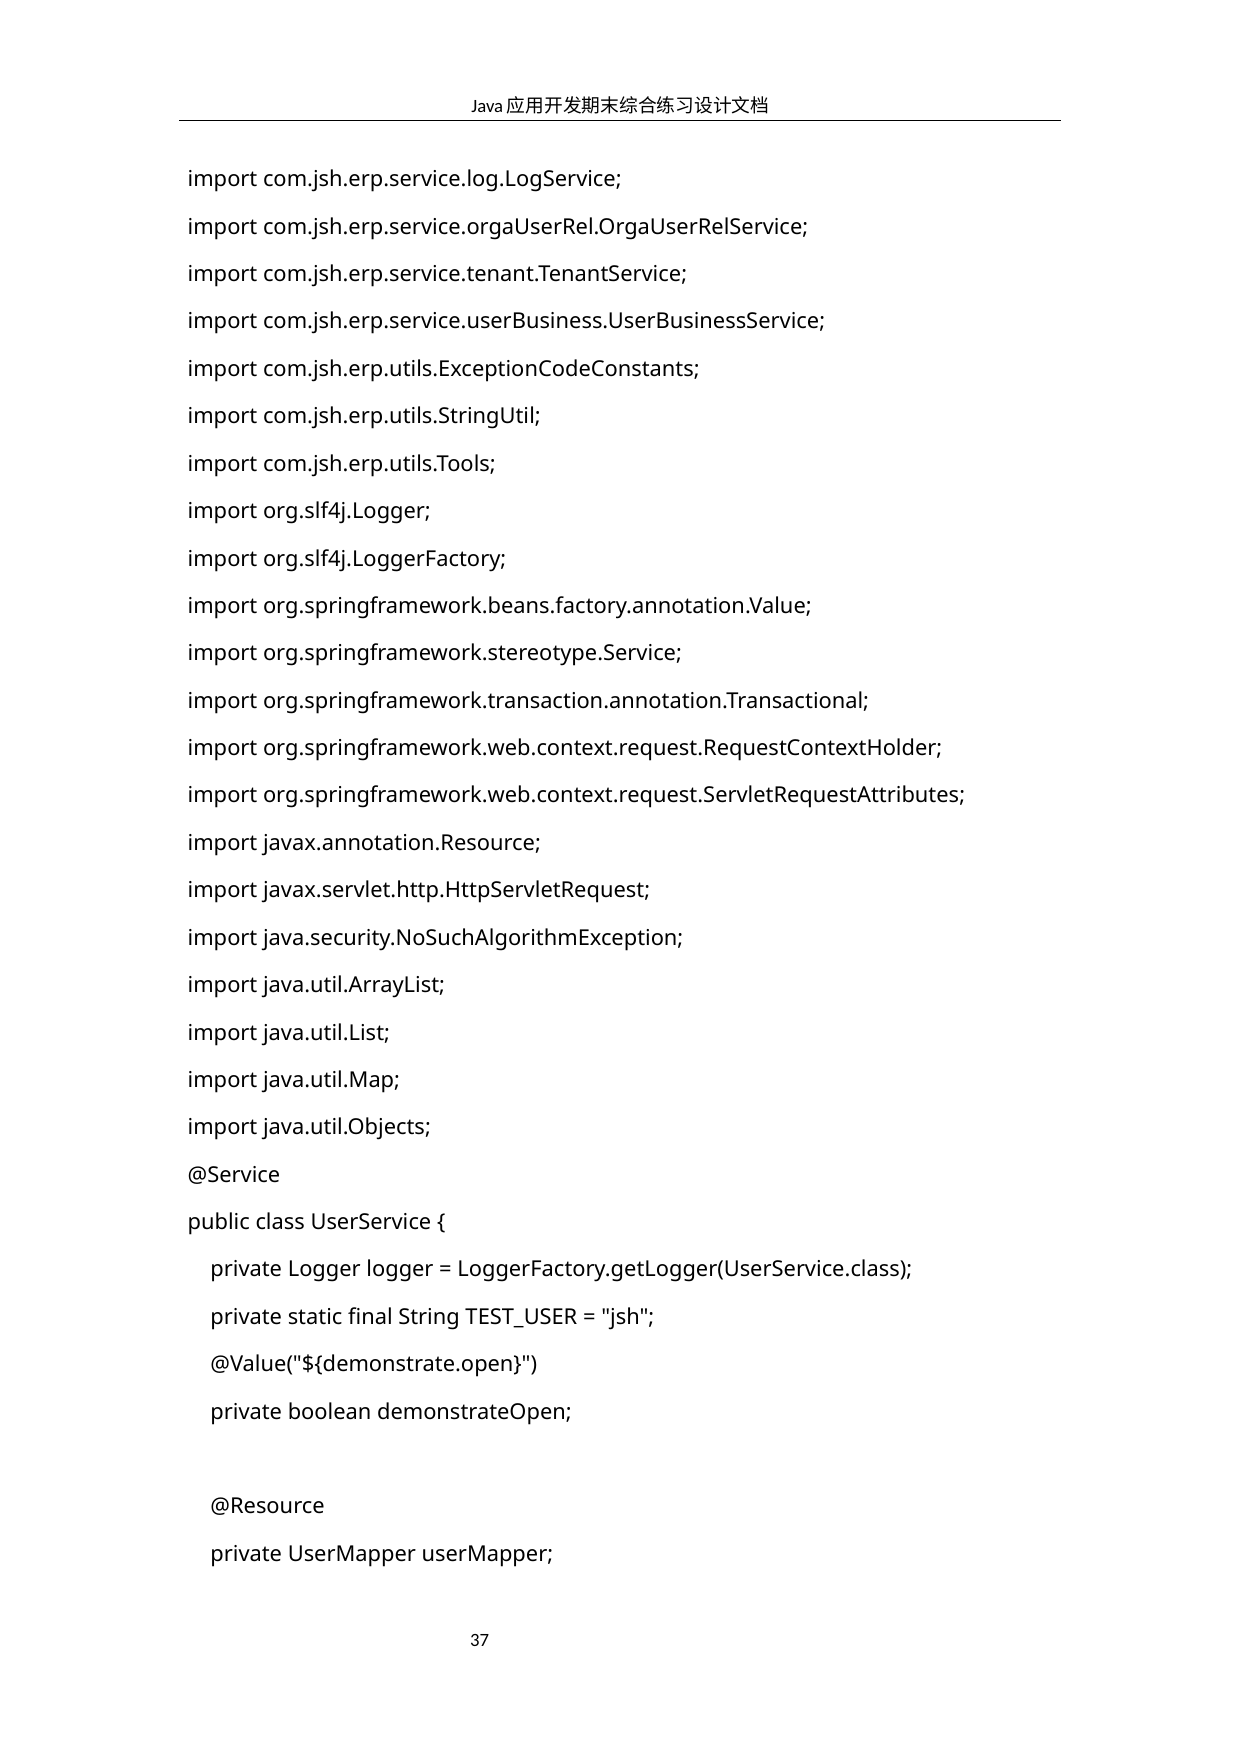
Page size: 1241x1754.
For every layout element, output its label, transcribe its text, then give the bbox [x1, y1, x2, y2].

text @Value("${demonstrate.open}") [187, 1347, 1053, 1379]
text import java.util.ArrayList; [187, 968, 1053, 1000]
text import java.util.Objects; [187, 1110, 1053, 1142]
text @Resource [187, 1489, 1053, 1522]
text private static final String TEST_USER = "jsh"; [187, 1299, 1053, 1332]
text import java.security.NoSuchAlgorithmException; [187, 920, 1053, 953]
text import com.jsh.erp.service.tenant.TenantService; [187, 257, 1053, 289]
text private Logger logger = LoggerFactory.getLogger(UserService.class); [187, 1252, 1053, 1284]
text import com.jsh.erp.service.userBusiness.UserBusinessService; [187, 304, 1053, 337]
text import com.jsh.erp.service.log.LogService; [187, 162, 1053, 194]
text import org.slf4j.LoggerFactory; [187, 541, 1053, 574]
text import com.jsh.erp.utils.ExceptionCodeConstants; [187, 352, 1053, 384]
text @Service [187, 1157, 1053, 1190]
text import com.jsh.erp.service.orgaUserRel.OrgaUserRelService; [187, 209, 1053, 242]
text import org.springframework.web.context.request.ServletRequestAttributes; [187, 778, 1053, 811]
text import java.util.Map; [187, 1062, 1053, 1095]
text private UserMapper userMapper; [187, 1536, 1053, 1569]
text import org.springframework.beans.factory.annotation.Value; [187, 588, 1053, 621]
text private boolean demonstrateOpen; [187, 1394, 1053, 1427]
text import com.jsh.erp.utils.Tools; [187, 446, 1053, 479]
text import java.util.List; [187, 1015, 1053, 1048]
text import org.springframework.web.context.request.RequestContextHolder; [187, 731, 1053, 763]
text import org.springframework.stereotype.Service; [187, 636, 1053, 668]
text import org.springframework.transaction.annotation.Transactional; [187, 683, 1053, 716]
text public class UserService { [187, 1205, 1053, 1237]
text import javax.servlet.http.HttpServletRequest; [187, 873, 1053, 905]
text import javax.annotation.Resource; [187, 826, 1053, 858]
text import org.slf4j.Logger; [187, 494, 1053, 526]
text import com.jsh.erp.utils.StringUtil; [187, 399, 1053, 431]
